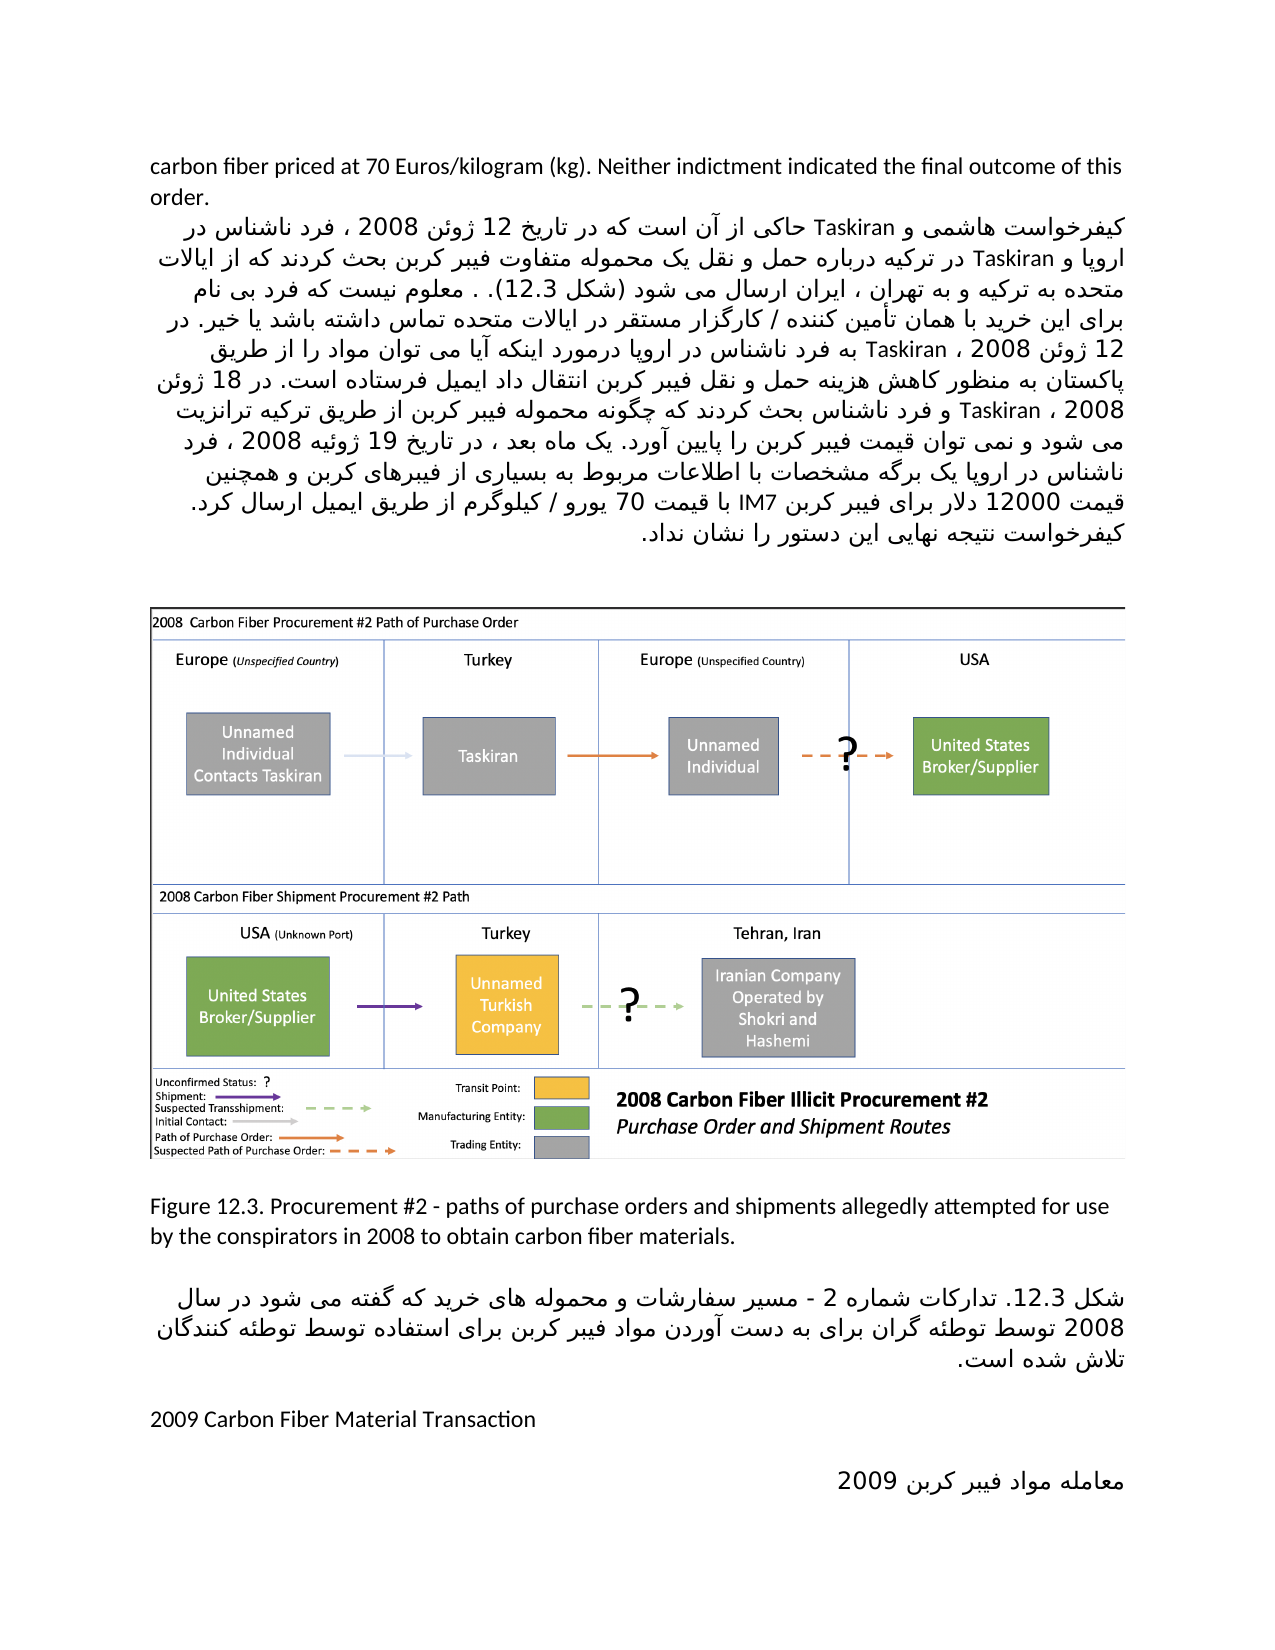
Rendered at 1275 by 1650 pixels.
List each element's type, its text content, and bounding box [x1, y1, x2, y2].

text کیفرخواست هاشمی و Taskiran حاکی از آن است که در تاریخ 12 ژوئن 2008 ، فرد ناشناس در اروپا و Taskiran در ترکیه درباره حمل و نقل یک محموله متفاوت فیبر کربن بحث کردند که از ایالات متحده به ترکیه و به تهران ، ایران ارسال می شود (شکل 12.3). . معلوم نیست که فرد بی نام برای این خرید با همان تأمین کننده / کارگزار مستقر در ایالات متحده تماس داشته باشد یا خیر. در 12 ژوئن 2008 ، Taskiran به فرد ناشناس در اروپا درمورد اینکه آیا می توان مواد را از طریق پاکستان به منظور کاهش هزینه حمل و نقل فیبر کربن انتقال داد ایمیل فرستاده است. در 18 ژوئن 2008 ، Taskiran و فرد ناشناس بحث کردند که چگونه محموله فیبر کربن از طریق ترکیه ترانزیت می شود و نمی توان قیمت فیبر کربن را پایین آورد. یک ماه بعد ، در تاریخ 19 ژوئیه 2008 ، فرد ناشناس در اروپا یک برگه مشخصات با اطلاعات مربوط به بسیاری از فیبرهای کربن و همچنین قیمت 12000 دلار برای فیبر کربن IM7 با قیمت 70 یورو / کیلوگرم از طریق ایمیل ارسال کرد. کیفرخواست نتیجه نهایی این دستور را نشان نداد. [150, 211, 1125, 547]
text 2009 Carbon Fiber Material Transaction [150, 1403, 1125, 1434]
text Figure 12.3. Procurement #2 - paths of purchase orders and shipments allegedly attempted for use by the conspirators in 2008 to obtain carbon fiber materials. [150, 1189, 1125, 1251]
text شکل 12.3. تدارکات شماره 2 - مسیر سفارشات و محموله های خرید که گفته می شود در سال 2008 توسط توطئه گران برای به دست آوردن مواد فیبر کربن برای استفاده توسط توطئه کنندگان تلاش شده است. [150, 1281, 1125, 1373]
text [150, 150, 1125, 211]
text معامله مواد فیبر کربن 2009 [150, 1464, 1125, 1495]
